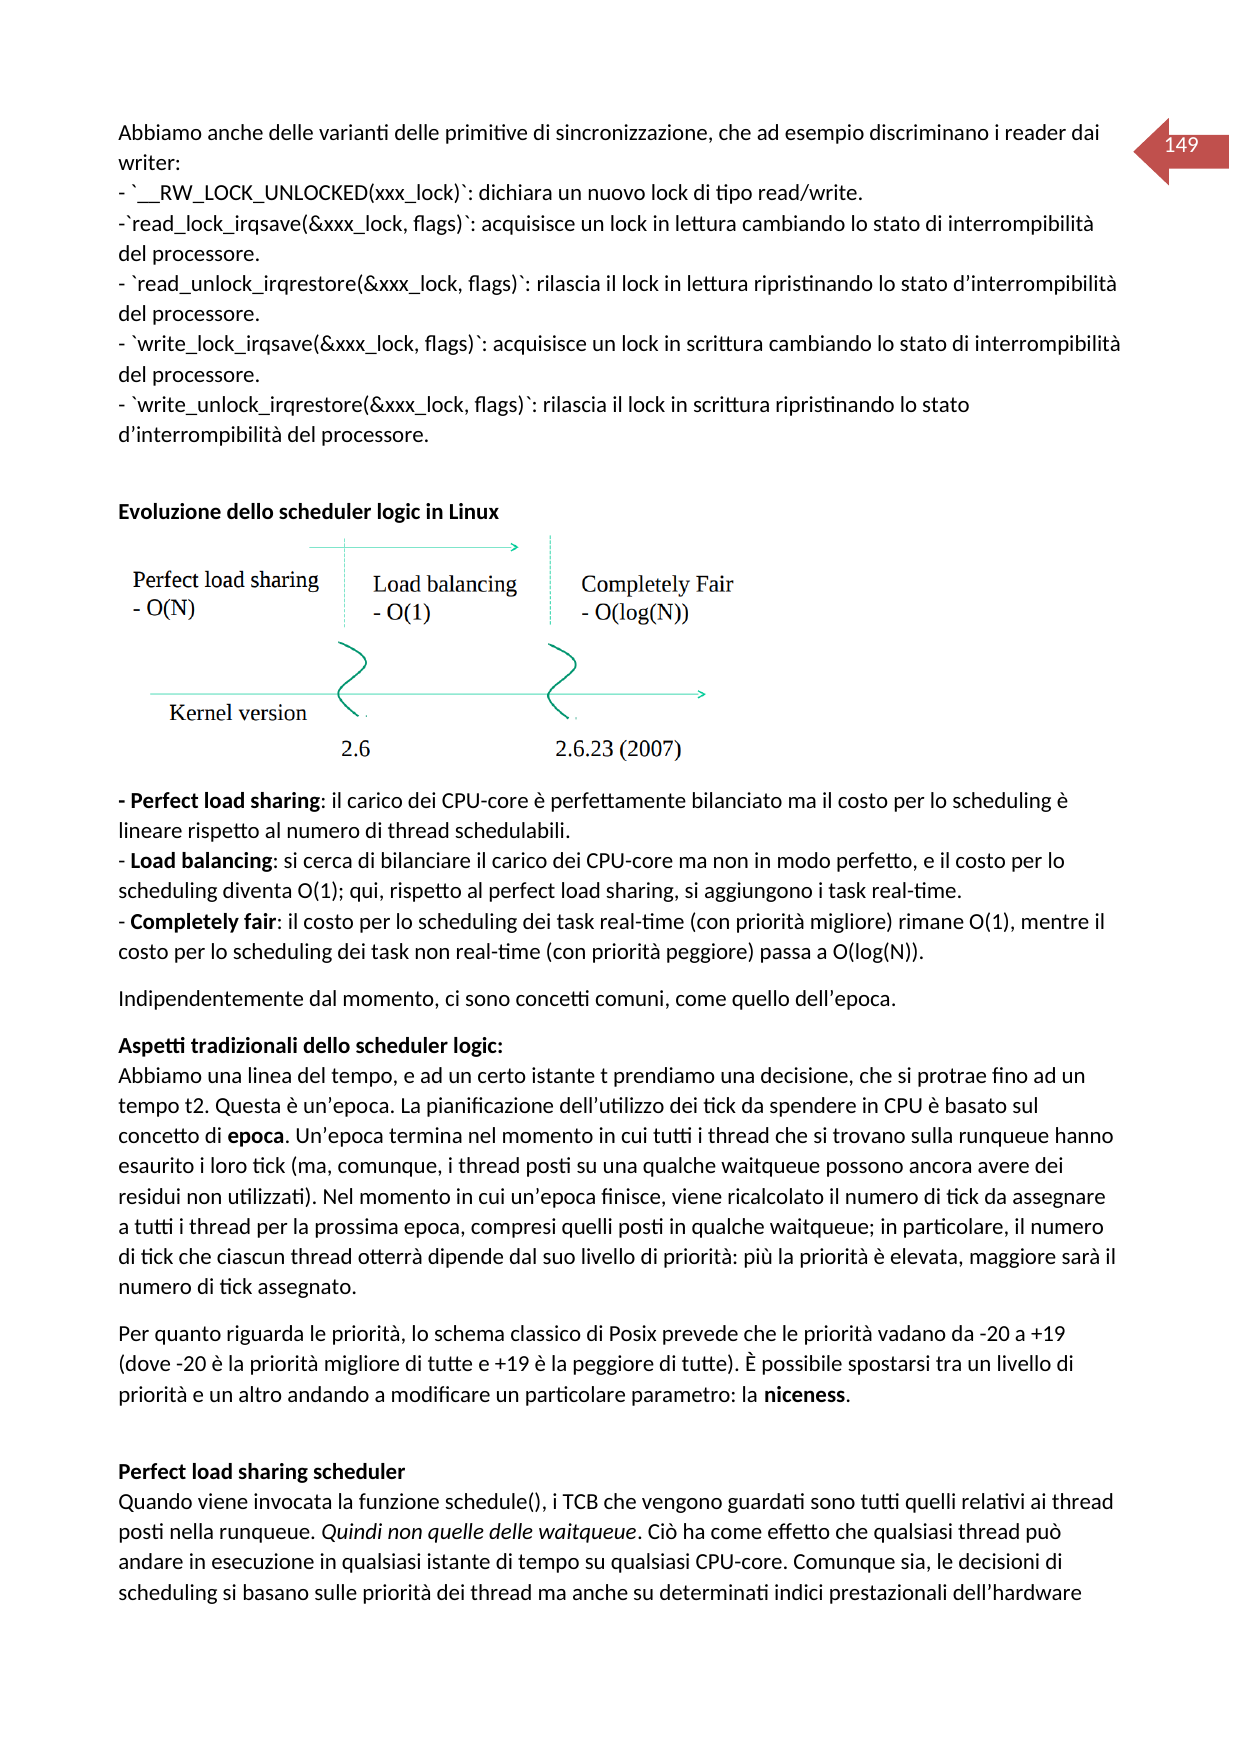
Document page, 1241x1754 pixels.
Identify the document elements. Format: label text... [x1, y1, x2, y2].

picture [118, 527, 751, 768]
text - Perfect load sharing: il carico dei CPU-core è perfettamente bilanciato ma il costo per lo scheduling è lineare rispetto al numero di thread schedulabili. - Load balancing: si cerca di bilanciare il carico dei CPU-core ma non in modo perfetto, e il costo per lo scheduling diventa O(1); qui, rispetto al perfect load sharing, si aggiungono i task real-time. - Completely fair: il costo per lo scheduling dei task real-time (con priorità migliore) rimane O(1), mentre il costo per lo scheduling dei task non real-time (con priorità peggiore) passa a O(log(N)). [118, 786, 1122, 965]
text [118, 1427, 1122, 1606]
text Indipendentemente dal momento, ci sono concetti comuni, come quello dell’epoca. [118, 984, 1122, 1012]
text Aspetti tradizionali dello scheduler logic: Abbiamo una linea del tempo, e ad un certo istante t prendiamo una decisione, che si protrae fino ad un tempo t2. Questa è un’epoca. La pianificazione dell’utilizzo dei tick da spendere in CPU è basato sul concetto di epoca. Un’epoca termina nel momento in cui tutti i thread che si trovano sulla runqueue hanno esaurito i loro tick (ma, comunque, i thread posti su una qualche waitqueue possono ancora avere dei residui non utilizzati). Nel momento in cui un’epoca finisce, viene ricalcolato il numero di tick da assegnare a tutti i thread per la prossima epoca, compresi quelli posti in qualche waitqueue; in particolare, il numero di tick che ciascun thread otterrà dipende dal suo livello di priorità: più la priorità è elevata, maggiore sarà il numero di tick assegnato. [118, 1031, 1122, 1301]
text Abbiamo anche delle varianti delle primitive di sincronizzazione, che ad esempio discriminano i reader dai writer: - `__RW_LOCK_UNLOCKED(xxx_lock)`: dichiara un nuovo lock di tipo read/write. -`read_lock_irqsave(&xxx_lock, flags)`: acquisisce un lock in lettura cambiando lo stato di interrompibilità del processore. - `read_unlock_irqrestore(&xxx_lock, flags)`: rilascia il lock in lettura ripristinando lo stato d’interrompibilità del processore. - `write_lock_irqsave(&xxx_lock, flags)`: acquisisce un lock in scrittura cambiando lo stato di interrompibilità del processore. - `write_unlock_irqrestore(&xxx_lock, flags)`: rilascia il lock in scrittura ripristinando lo stato d’interrompibilità del processore. [118, 118, 1122, 448]
text Per quanto riguarda le priorità, lo schema classico di Posix prevede che le priorità vadano da -20 a +19 (dove -20 è la priorità migliore di tutte e +19 è la peggiore di tutte). È possibile spostarsi tra un livello di priorità e un altro andando a modificare un particolare parametro: la niceness. [118, 1319, 1122, 1408]
